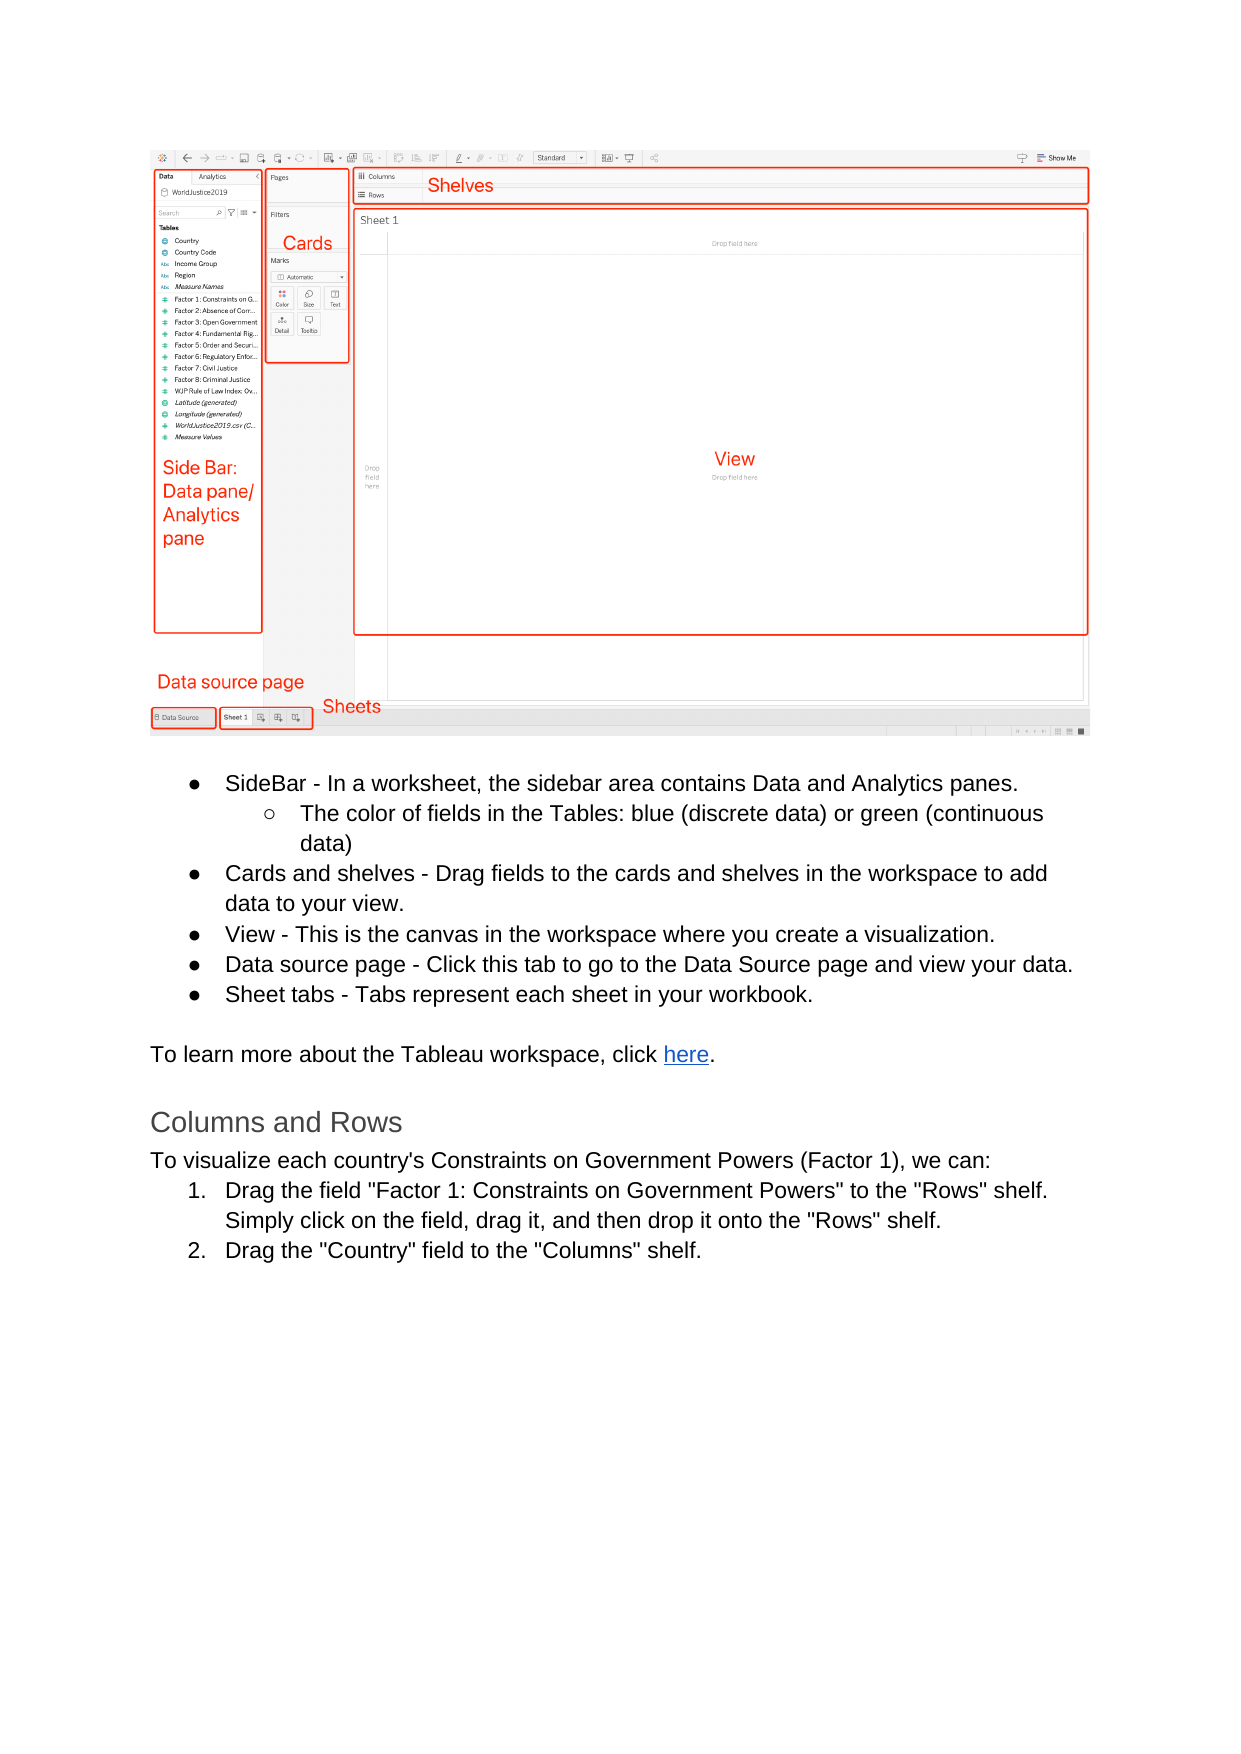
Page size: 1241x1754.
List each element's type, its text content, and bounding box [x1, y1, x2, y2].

picture [150, 150, 1091, 736]
list Cards and shelves - Drag fields to the cards and shelves in the workspace to add data to your view. [187, 860, 1090, 917]
list Sheet tabs - Tabs represent each sheet in your workbook. [187, 981, 1090, 1007]
list View - This is the canvas in the workspace where you create a visualization. [187, 921, 1090, 947]
list Drag the field "Factor 1: Constraints on Government Powers" to the "Rows" shelf. Simply click on the field, drag it, and then drop it onto the "Rows" shelf. [187, 1177, 1090, 1233]
list Data source page - Click this tab to go to the Data Source page and view your data. [187, 951, 1090, 977]
text To learn more about the Tableau workspace, click here. [150, 1041, 1090, 1068]
subtitle Columns and Rows [150, 1105, 1090, 1138]
list The color of fields in the Tables: blue (discrete data) or green (continuous data) [262, 800, 1090, 856]
list Drag the "Country" field to the "Columns" shelf. [187, 1237, 1090, 1264]
text To visualize each country's Constraints on Government Powers (Factor 1), we can: [150, 1147, 1090, 1173]
list SideBar - In a worksheet, the sidebar area contains Data and Analytics panes. [187, 769, 1090, 796]
